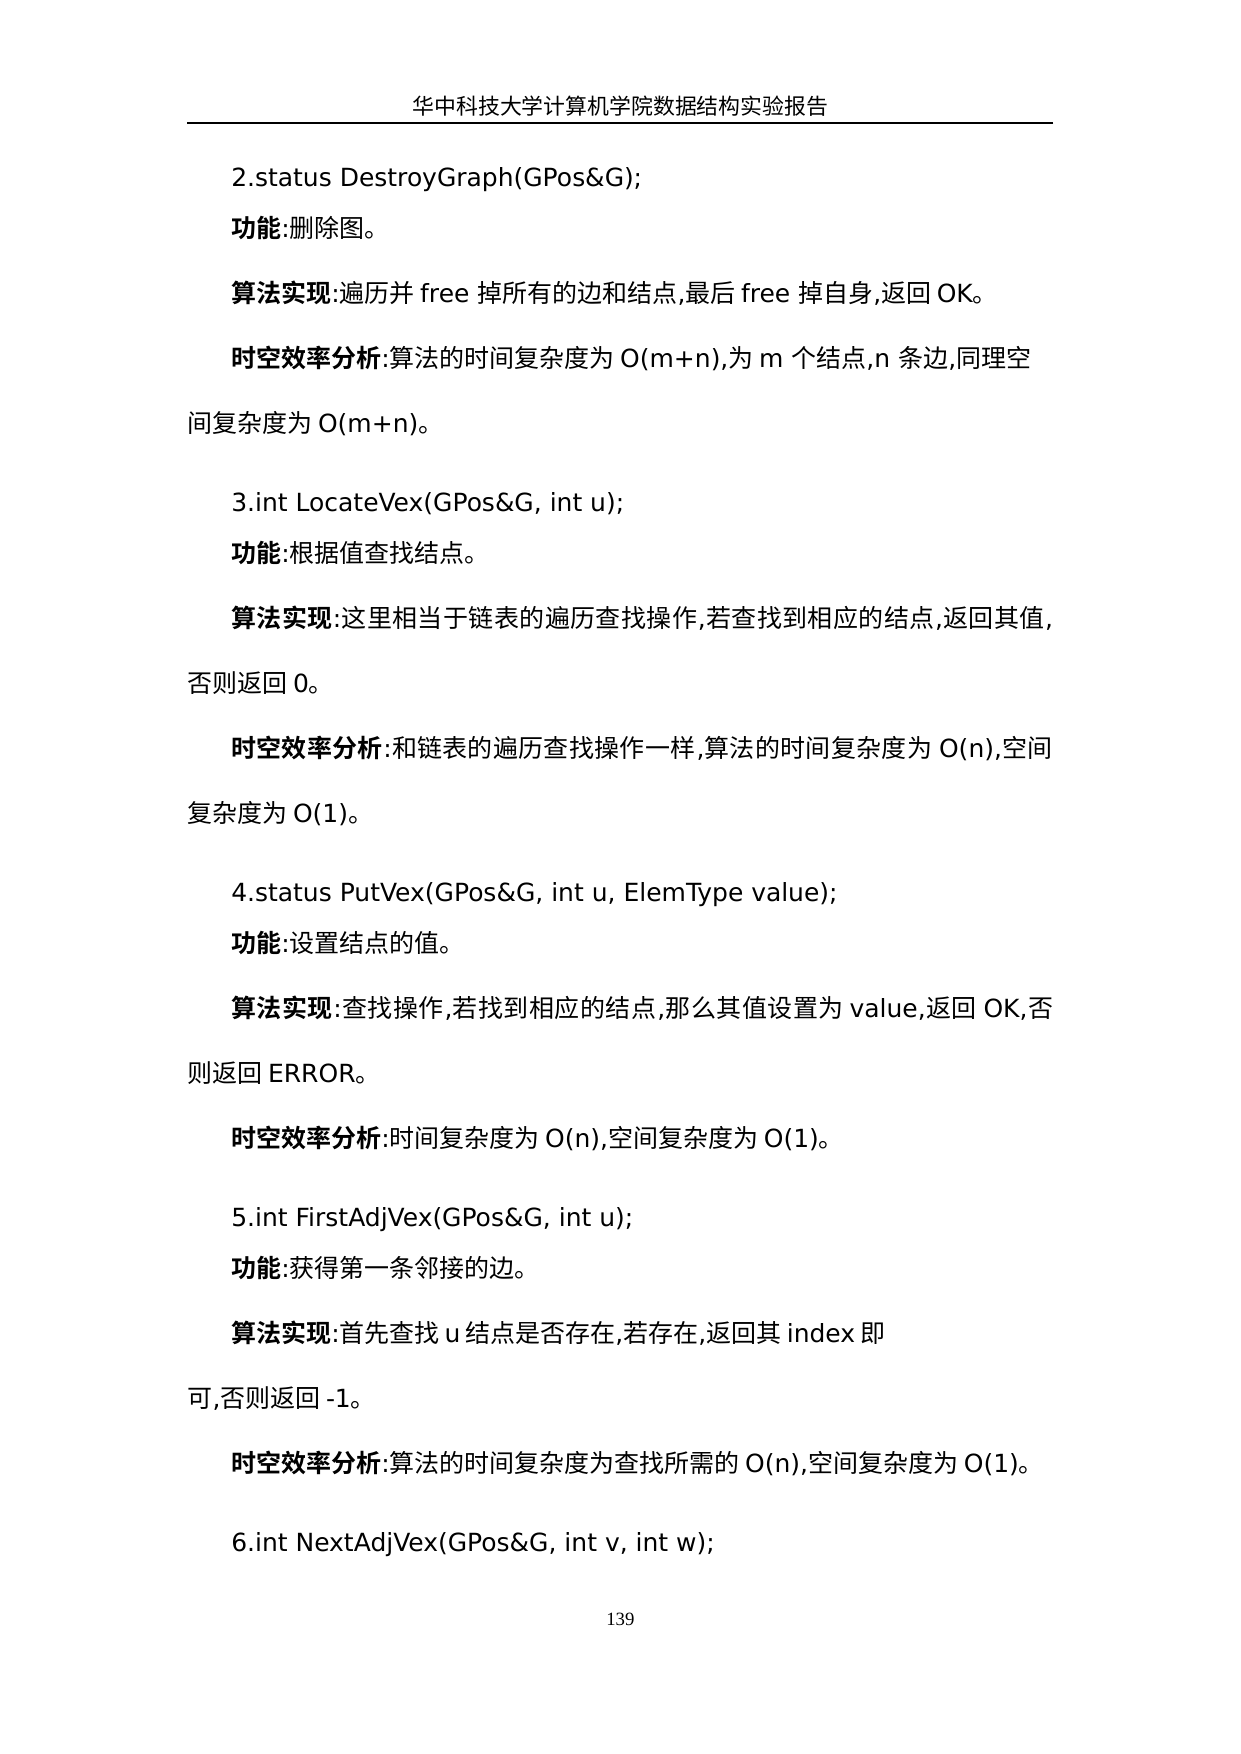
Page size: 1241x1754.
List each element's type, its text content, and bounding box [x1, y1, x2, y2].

text 算法实现:这里相当于链表的遍历查找操作,若查找到相应的结点,返回其值,否则返回 0。 [187, 584, 1053, 714]
text 算法实现:遍历并 free 掉所有的边和结点,最后 free 掉自身,返回 OK。 [187, 259, 1053, 324]
text 功能:根据值查找结点。 [187, 519, 1053, 584]
text 4.status PutVex(GPos&G, int u, ElemType value); [187, 877, 1053, 909]
text 时空效率分析:时间复杂度为 O(n),空间复杂度为 O(1)。 [187, 1104, 1053, 1169]
text 3.int LocateVex(GPos&G, int u); [187, 487, 1053, 519]
text 6.int NextAdjVex(GPos&G, int v, int w); [187, 1527, 1053, 1559]
text 功能:获得第一条邻接的边。 [187, 1234, 1053, 1299]
text 间复杂度为 O(m+n)。 [187, 389, 1053, 454]
text 2.status DestroyGraph(GPos&G); [187, 162, 1053, 194]
text 可,否则返回 -1。 [187, 1364, 1053, 1429]
text 算法实现:查找操作,若找到相应的结点,那么其值设置为value,返回 OK,否则返回 ERROR。 [187, 974, 1053, 1104]
text 时空效率分析:算法的时间复杂度为 O(m+n),为 m 个结点,n 条边,同理空 [187, 324, 1053, 389]
text 功能:设置结点的值。 [187, 909, 1053, 974]
text 算法实现:首先查找u结点是否存在,若存在,返回其 index即 [187, 1299, 1053, 1364]
text 5.int FirstAdjVex(GPos&G, int u); [187, 1202, 1053, 1234]
text 时空效率分析:算法的时间复杂度为查找所需的 O(n),空间复杂度为 O(1)。 [187, 1429, 1053, 1494]
text 功能:删除图。 [187, 194, 1053, 259]
text 时空效率分析:和链表的遍历查找操作一样,算法的时间复杂度为 O(n),空间复杂度为 O(1)。 [187, 714, 1053, 844]
